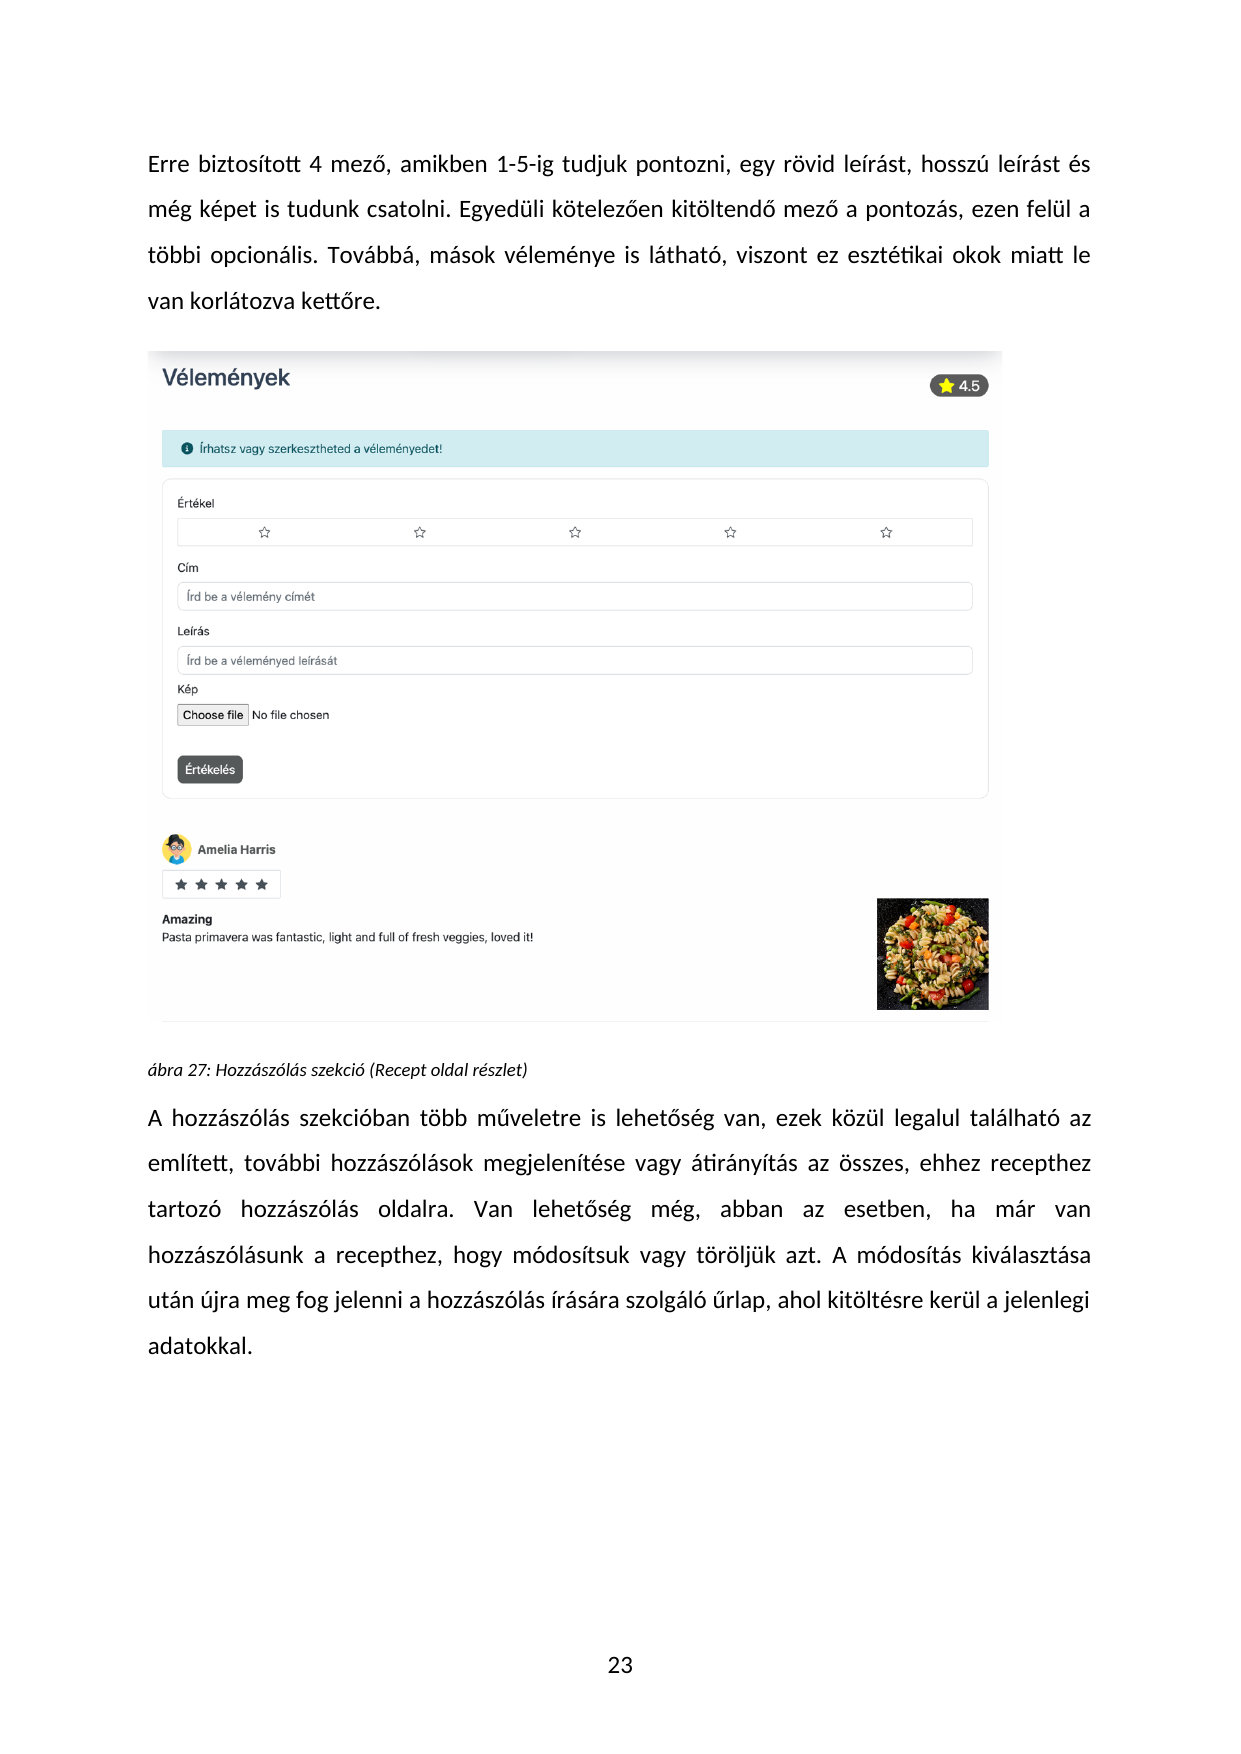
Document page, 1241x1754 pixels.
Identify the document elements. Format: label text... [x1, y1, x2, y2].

text ábra 27: Hozzászólás szekció (Recept oldal részlet) [148, 1058, 1092, 1081]
text Erre biztosított 4 mező, amikben 1-5-ig tudjuk pontozni, egy rövid leírást, hosszú leírást és még képet is tudunk csatolni. Egyedüli kötelezően kitöltendő mező a pontozás, ezen felül a többi opcionális. Továbbá, mások véleménye is látható, viszont ez esztétikai okok miatt le van korlátozva kettőre. [148, 148, 1092, 315]
picture [147, 351, 1003, 1022]
text A hozzászólás szekcióban több műveletre is lehetőség van, ezek közül legalul található az említett, további hozzászólások megjelenítése vagy átirányítás az összes, ehhez recepthez tartozó hozzászólás oldalra. Van lehetőség még, abban az esetben, ha már van hozzászólásunk a recepthez, hogy módosítsuk vagy töröljük azt. A módosítás kiválasztása után újra meg fog jelenni a hozzászólás írására szolgáló űrlap, ahol kitöltésre kerül a jelenlegi adatokkal. [148, 1102, 1092, 1361]
